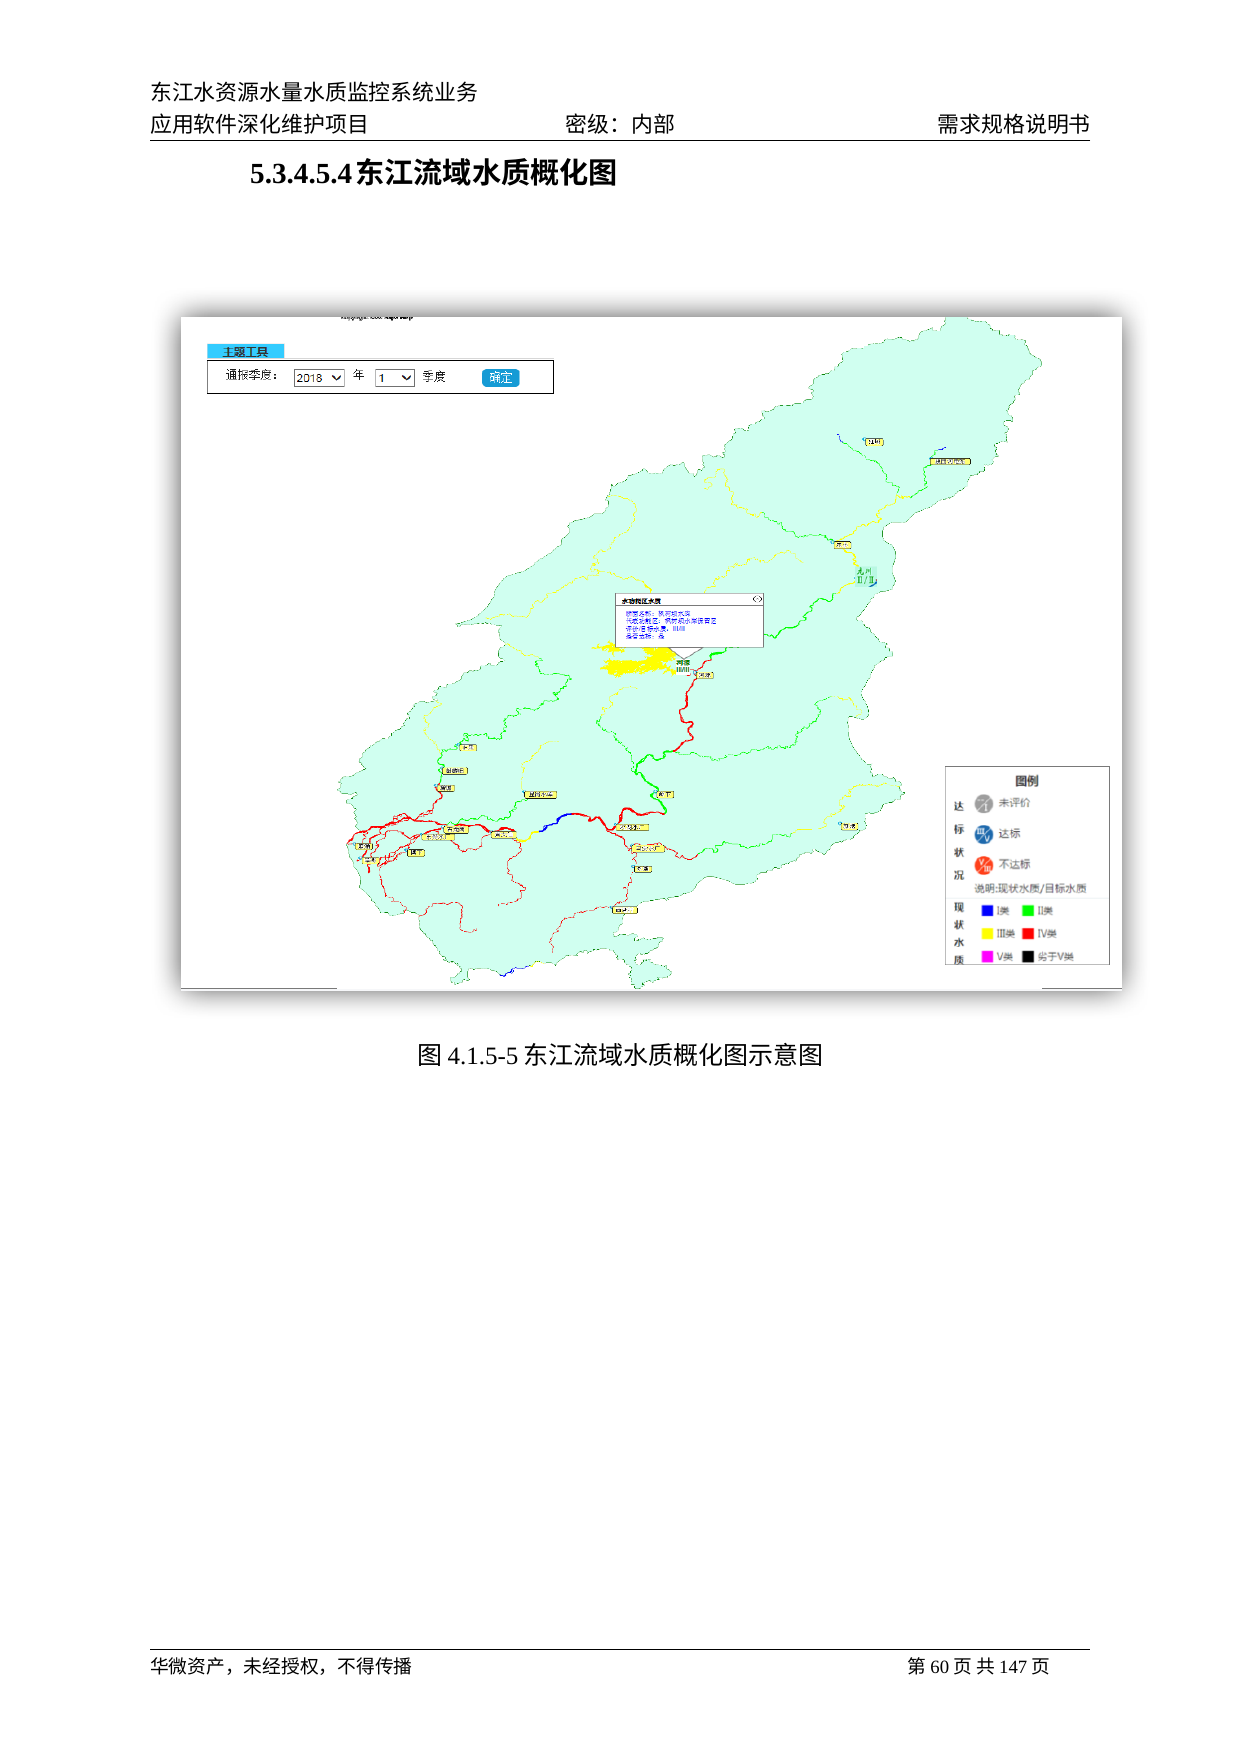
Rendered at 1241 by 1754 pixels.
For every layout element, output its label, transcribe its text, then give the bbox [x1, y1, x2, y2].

text 图4.1.5-5东江流域水质概化图示意图 [150, 1036, 1090, 1072]
subtitle 东江流域水质概化图 [250, 150, 1090, 192]
picture [181, 317, 1122, 991]
